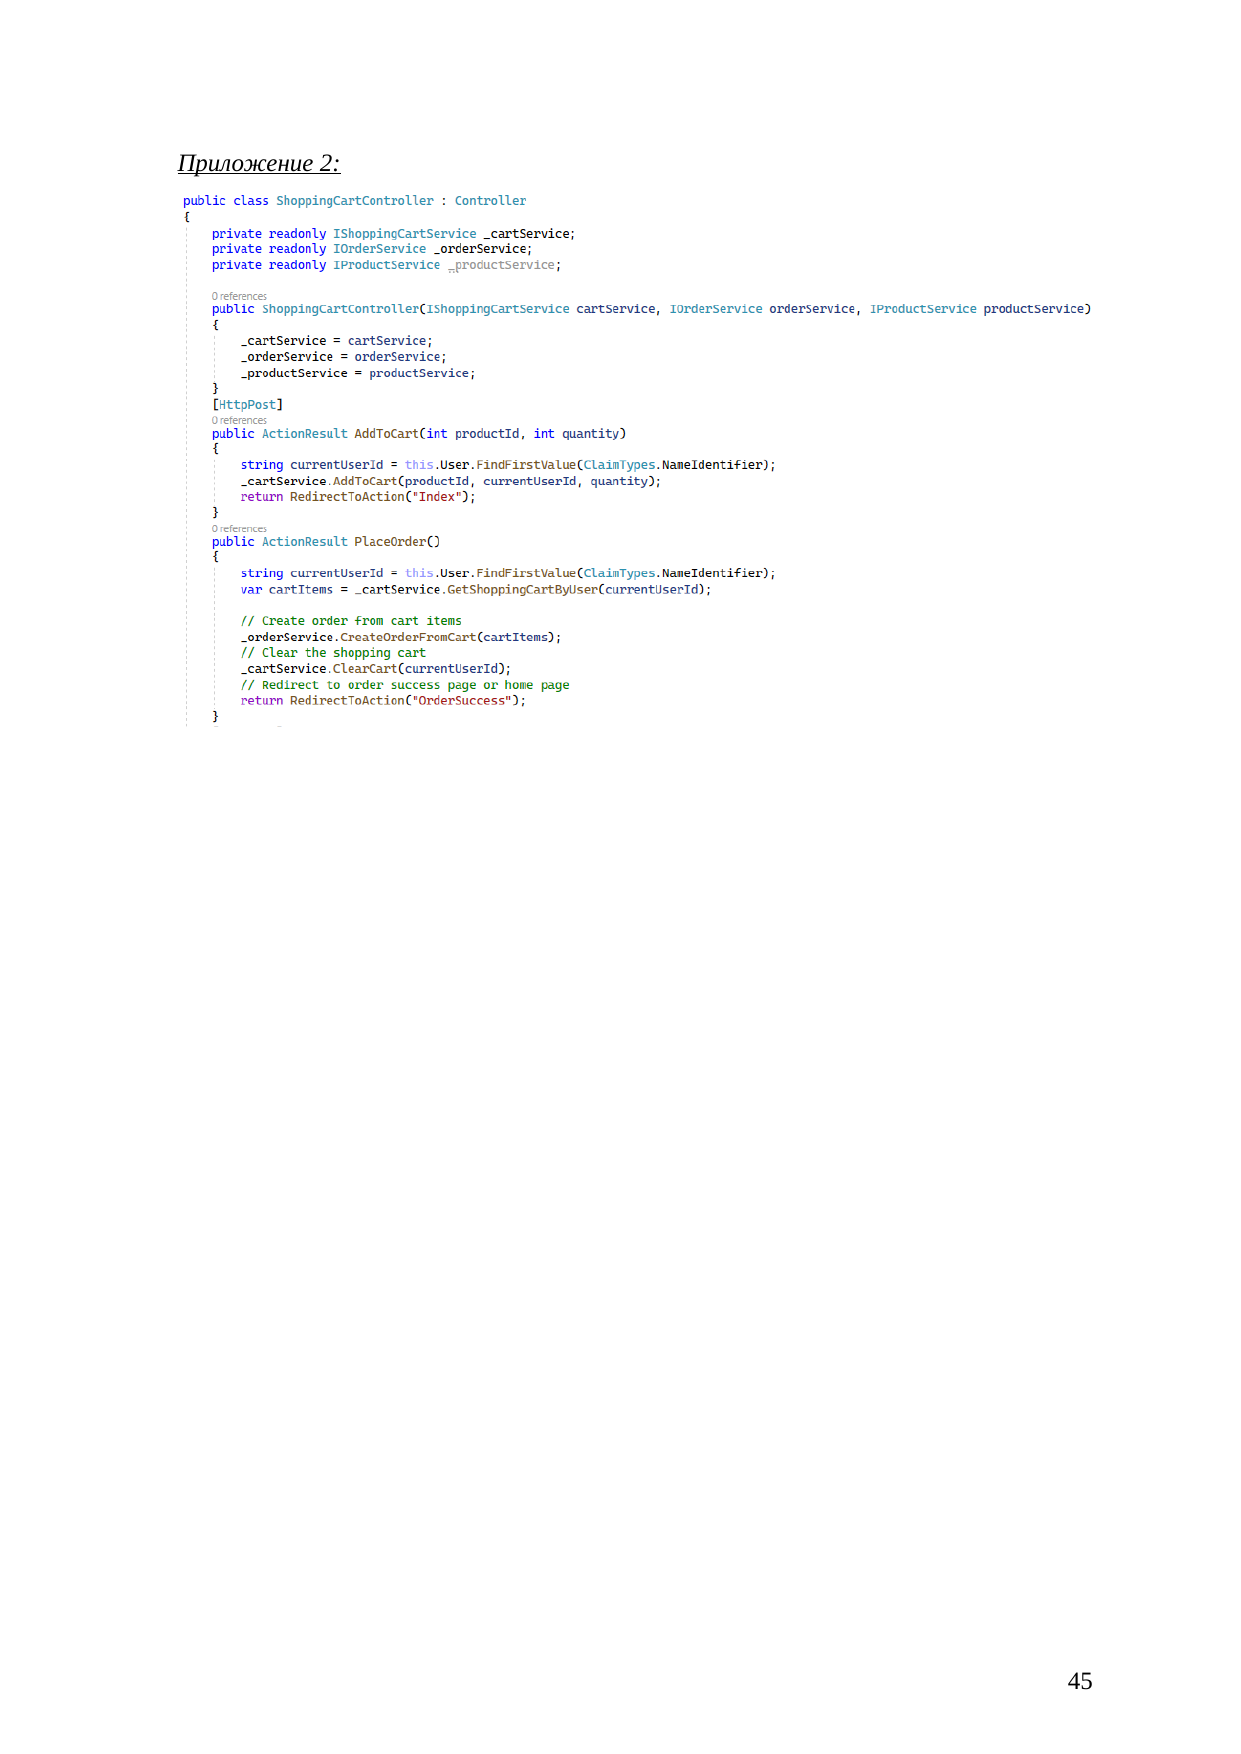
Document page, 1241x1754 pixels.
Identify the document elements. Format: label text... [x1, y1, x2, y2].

text Приложение 2: [177, 148, 1092, 176]
picture [177, 195, 1093, 727]
